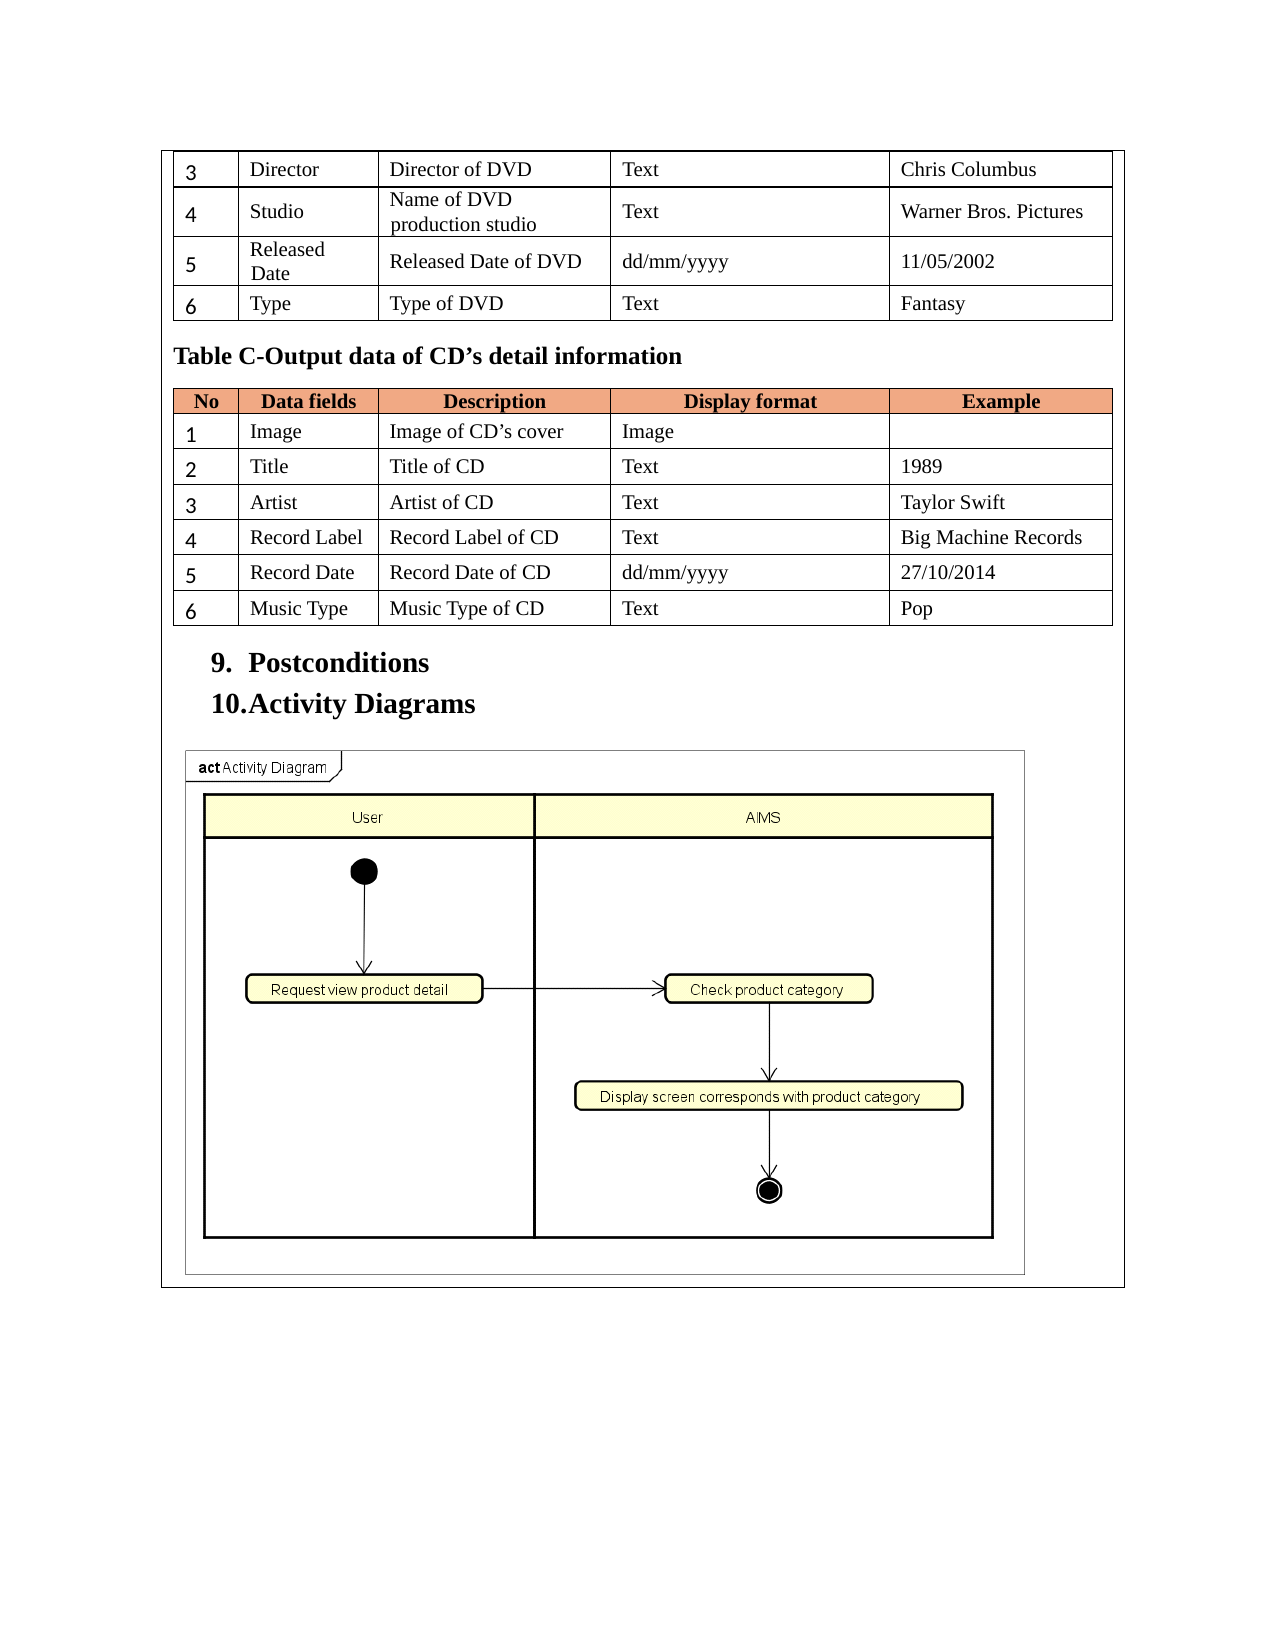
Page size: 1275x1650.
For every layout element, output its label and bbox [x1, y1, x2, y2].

picture [173, 738, 1037, 1287]
table_header [162, 151, 1124, 1287]
